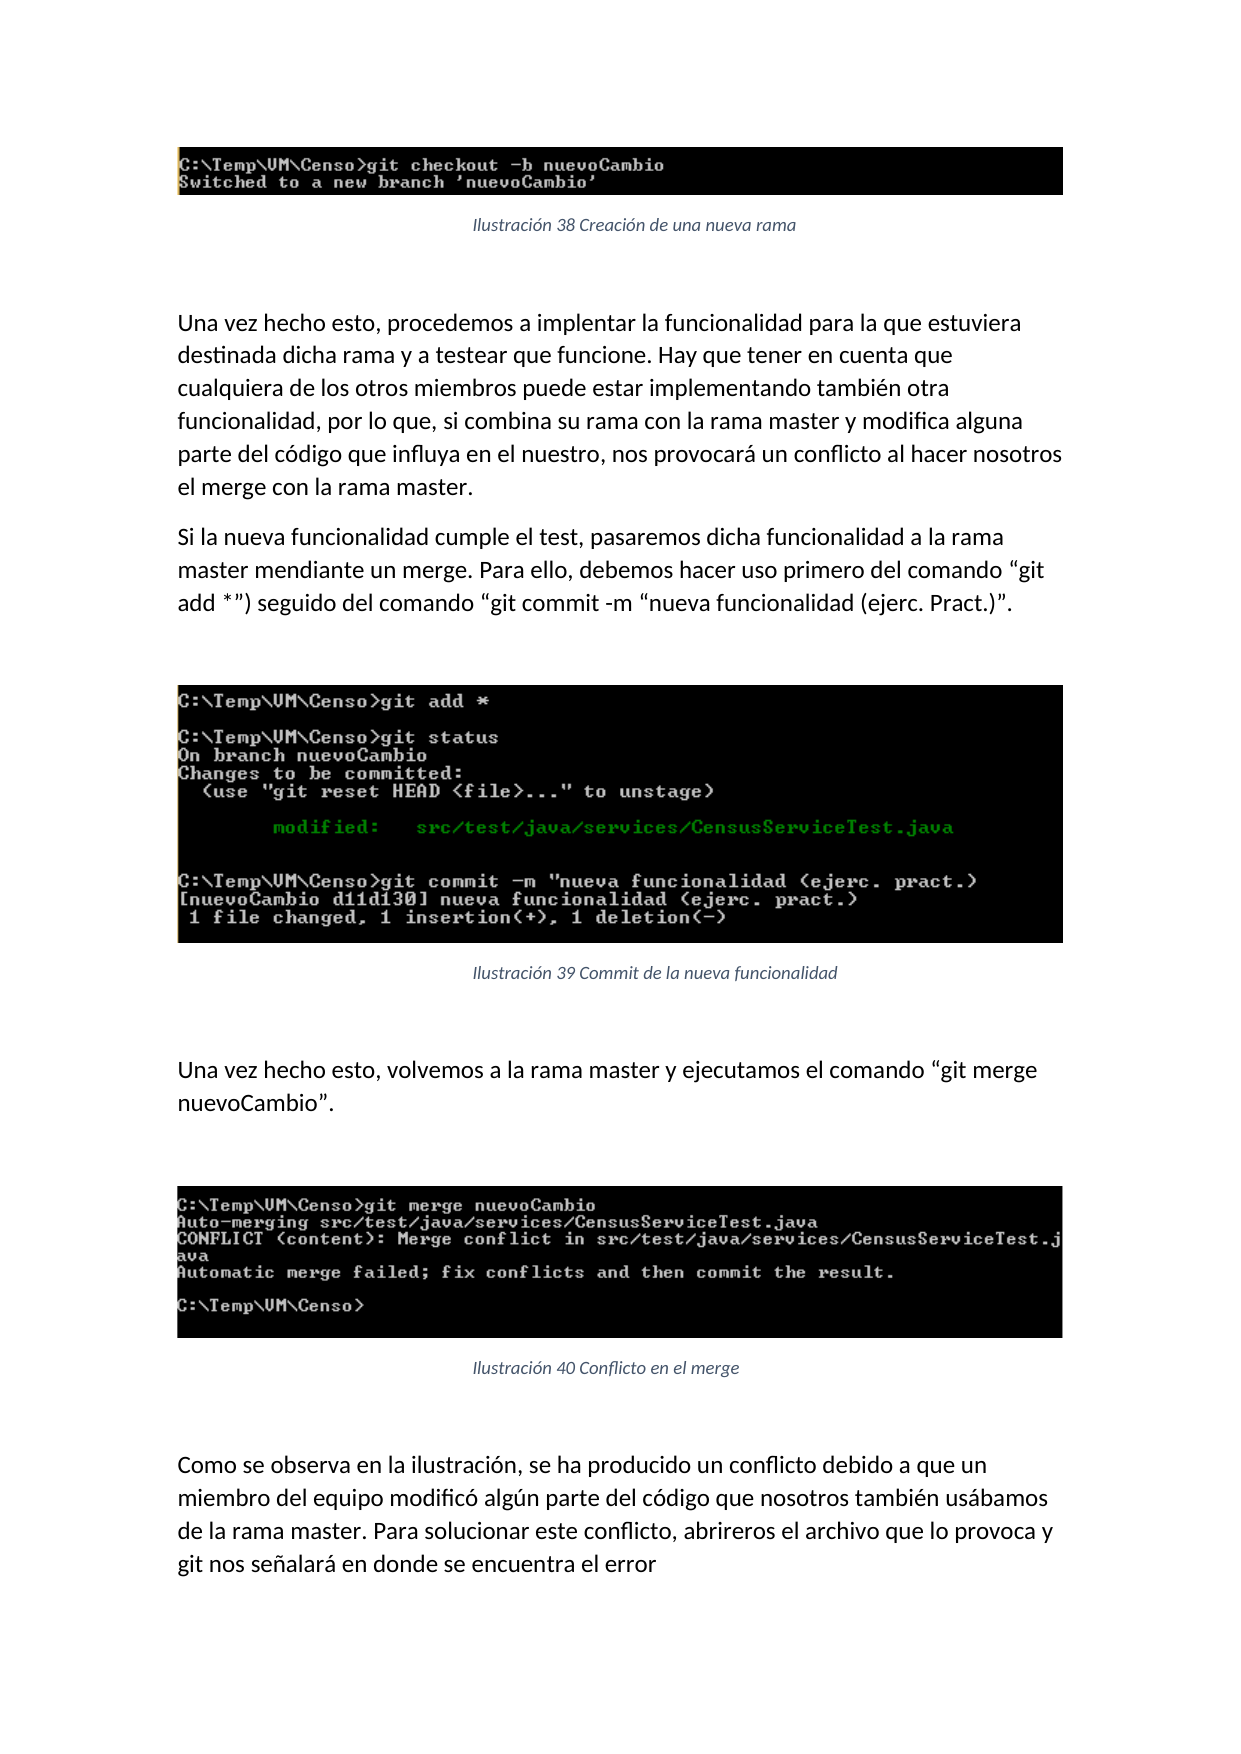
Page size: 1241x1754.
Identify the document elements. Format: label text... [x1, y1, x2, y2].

picture [177, 147, 1063, 195]
text Una vez hecho esto, volvemos a la rama master y ejecutamos el comando “git merge nuevoCambio”. [177, 1054, 1063, 1118]
picture [177, 685, 1063, 943]
text Si la nueva funcionalidad cumple el test, pasaremos dicha funcionalidad a la rama master mendiante un merge. Para ello, debemos hacer uso primero del comando “git add *”) seguido del comando “git commit -m “nueva funcionalidad (ejerc. Pract.)”. [177, 521, 1063, 617]
text Una vez hecho esto, procedemos a implentar la funcionalidad para la que estuviera destinada dicha rama y a testear que funcione. Hay que tener en cuenta que cualquiera de los otros miembros puede estar implementando también otra funcionalidad, por lo que, si combina su rama con la rama master y modifica alguna parte del código que influya en el nuestro, nos provocará un conflicto al hacer nosotros el merge con la rama master. [177, 307, 1063, 502]
picture [177, 1186, 1063, 1338]
text Como se observa en la ilustración, se ha producido un conflicto debido a que un miembro del equipo modificó algún parte del código que nosotros también usábamos de la rama master. Para solucionar este conflicto, abrireros el archivo que lo provoca y git nos señalará en donde se encuentra el error [177, 1449, 1063, 1579]
